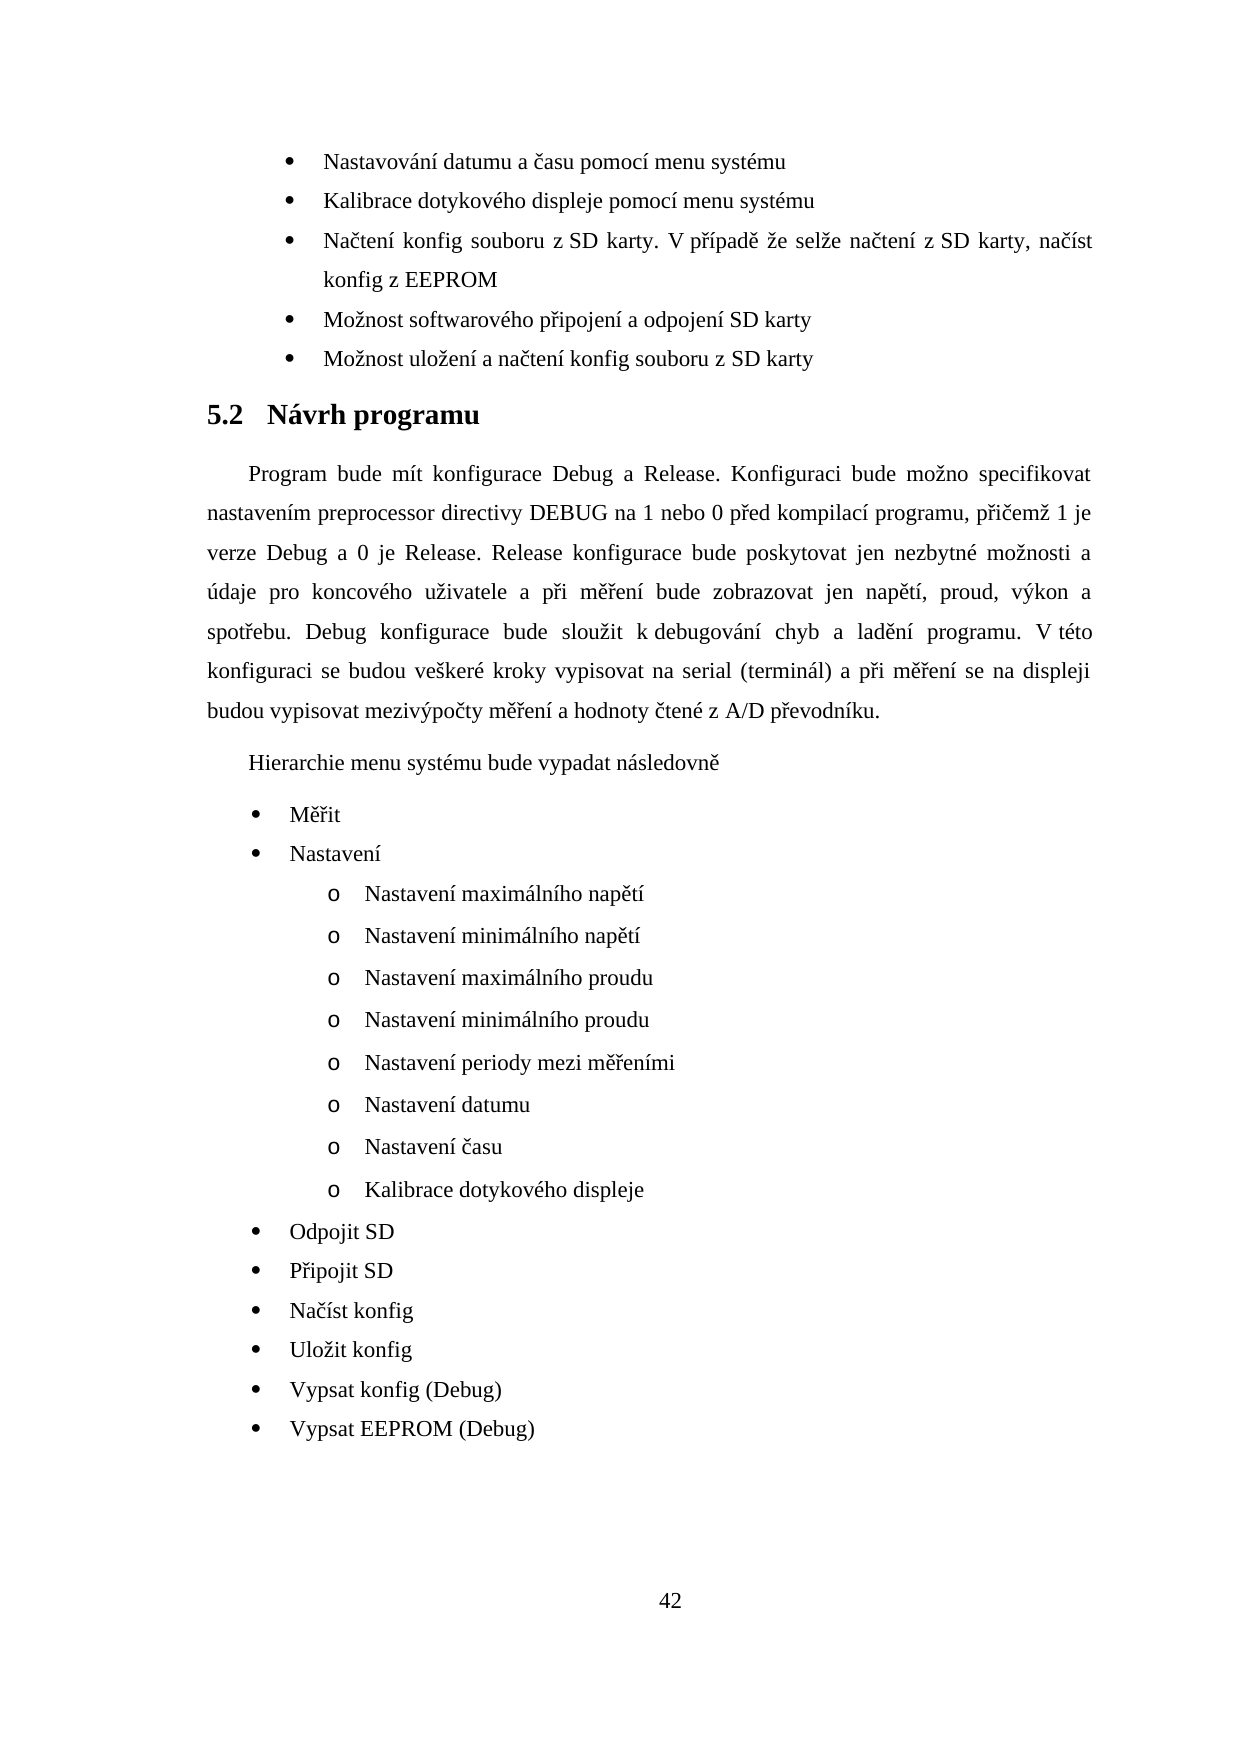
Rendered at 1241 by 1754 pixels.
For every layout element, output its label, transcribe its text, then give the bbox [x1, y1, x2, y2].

list Nastavování datumu a času pomocí menu systému [286, 148, 1092, 174]
list Nastavení maximálního proudu [327, 964, 1092, 992]
list Možnost uložení a načtení konfig souboru z SD karty [286, 345, 1092, 371]
list Nastavení minimálního napětí [327, 922, 1092, 950]
list Uložit konfig [252, 1336, 1092, 1363]
list Načíst konfig [252, 1297, 1092, 1323]
list Nastavení datumu [327, 1091, 1092, 1119]
list Nastavení času [327, 1133, 1092, 1162]
list Kalibrace dotykového displeje pomocí menu systému [286, 187, 1092, 213]
text Hierarchie menu systému bude vypadat následovně [207, 749, 1092, 775]
list Odpojit SD [252, 1218, 1092, 1244]
list Nastavení [252, 840, 1092, 867]
list Připojit SD [252, 1257, 1092, 1284]
list Kalibrace dotykového displeje [327, 1176, 1092, 1204]
list Možnost softwarového připojení a odpojení SD karty [286, 306, 1092, 332]
list Vypsat EEPROM (Debug) [252, 1415, 1092, 1442]
list Nastavení periody mezi měřeními [327, 1049, 1092, 1077]
list Měřit [252, 801, 1092, 827]
list Nastavení minimálního proudu [327, 1007, 1092, 1035]
list Nastavení maximálního napětí [327, 880, 1092, 908]
list Načtení konfig souboru z SD karty. V případě že selže načtení z SD karty, načíst konfig z EEPROM [286, 227, 1092, 292]
list Vypsat konfig (Debug) [252, 1376, 1092, 1402]
text Program bude mít konfigurace Debug a Release. Konfiguraci bude možno specifikovat nastavením preprocessor directivy DEBUG na 1 nebo 0 před kompilací programu, přičemž 1 je verze Debug a 0 je Release. Release konfigurace bude poskytovat jen nezbytné možnosti a údaje pro koncového uživatele a při měření bude zobrazovat jen napětí, proud, výkon a spotřebu. Debug konfigurace bude sloužit k debugování chyb a ladění programu. V této konfiguraci se budou veškeré kroky vypisovat na serial (terminál) a při měření se na displeji budou vypisovat mezivýpočty měření a hodnoty čtené z A/D převodníku. [207, 460, 1092, 723]
subtitle Návrh programu [207, 397, 1092, 431]
